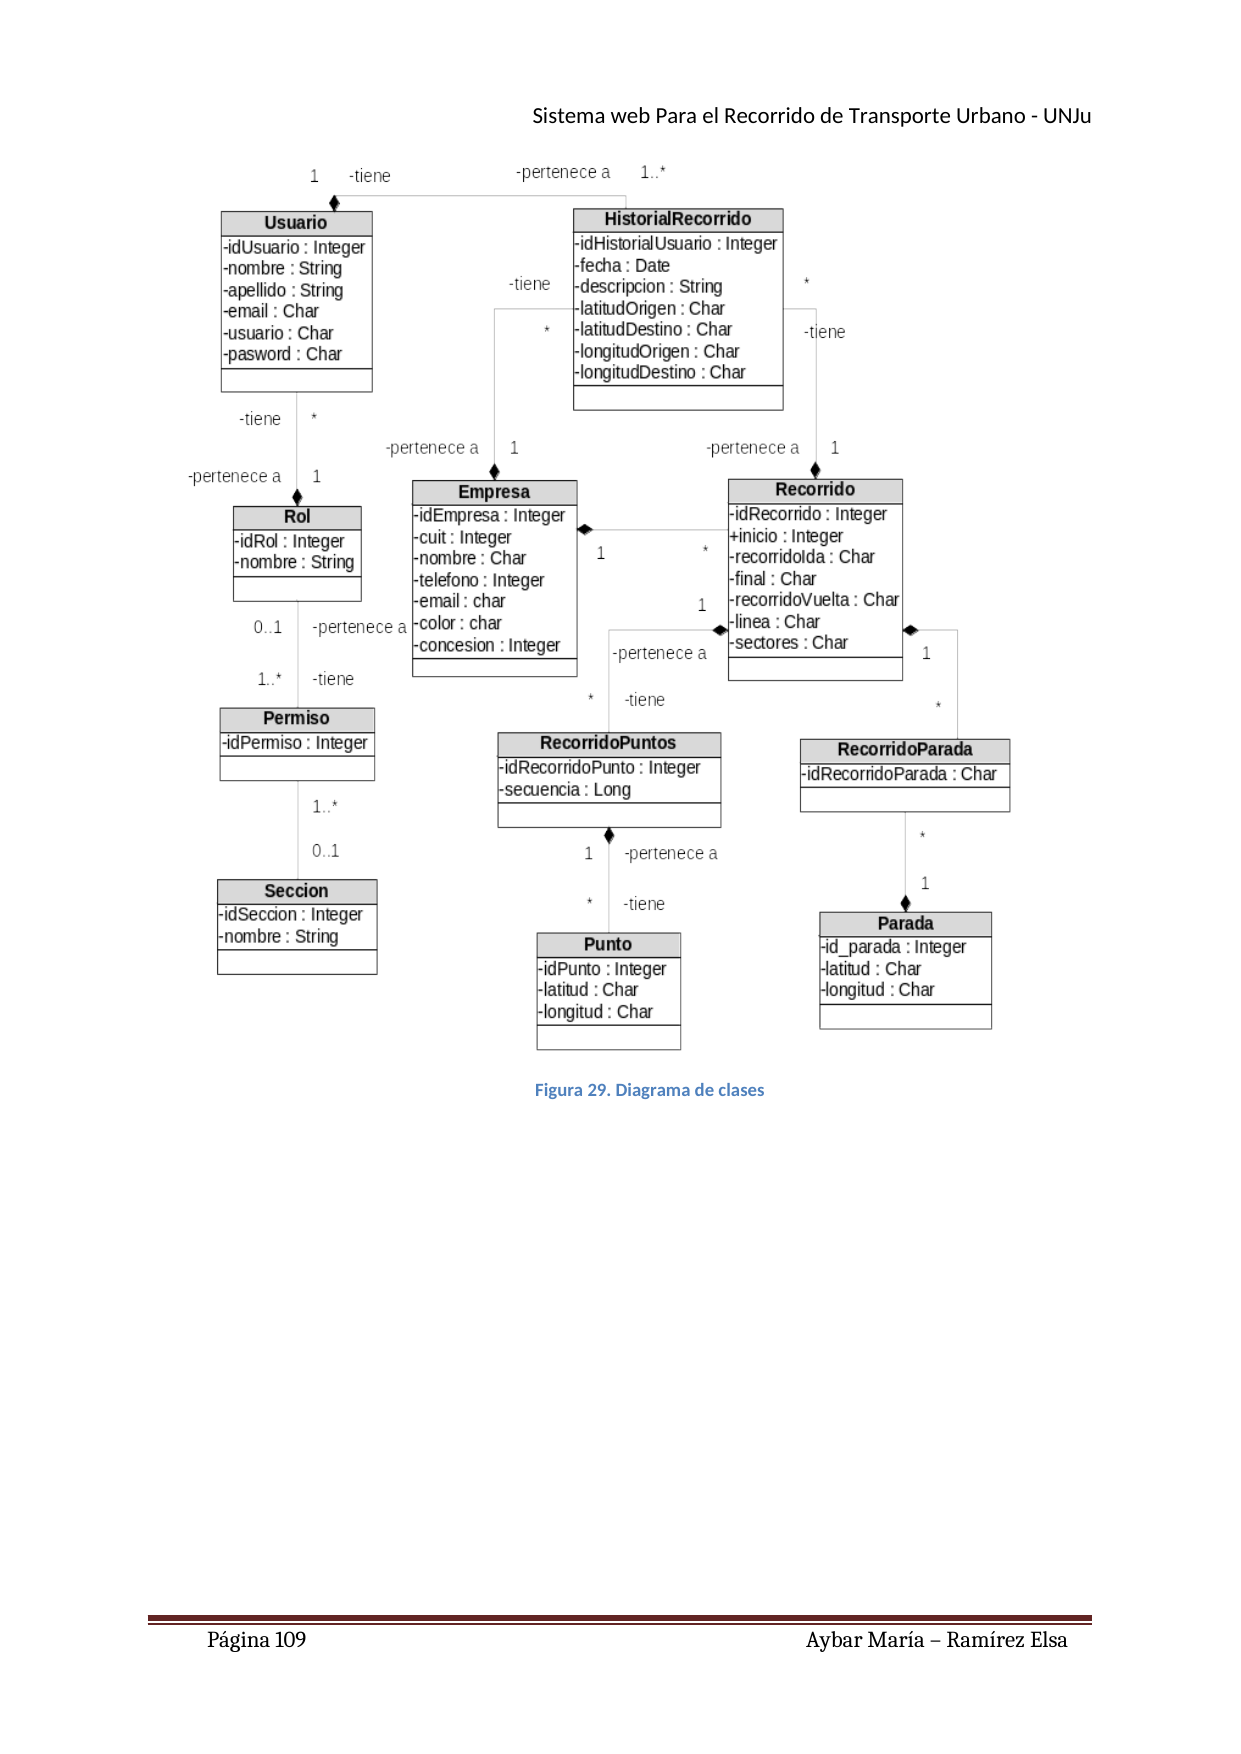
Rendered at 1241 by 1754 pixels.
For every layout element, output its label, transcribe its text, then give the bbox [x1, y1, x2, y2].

text Figura 29. Diagrama de clases [148, 1079, 1092, 1102]
